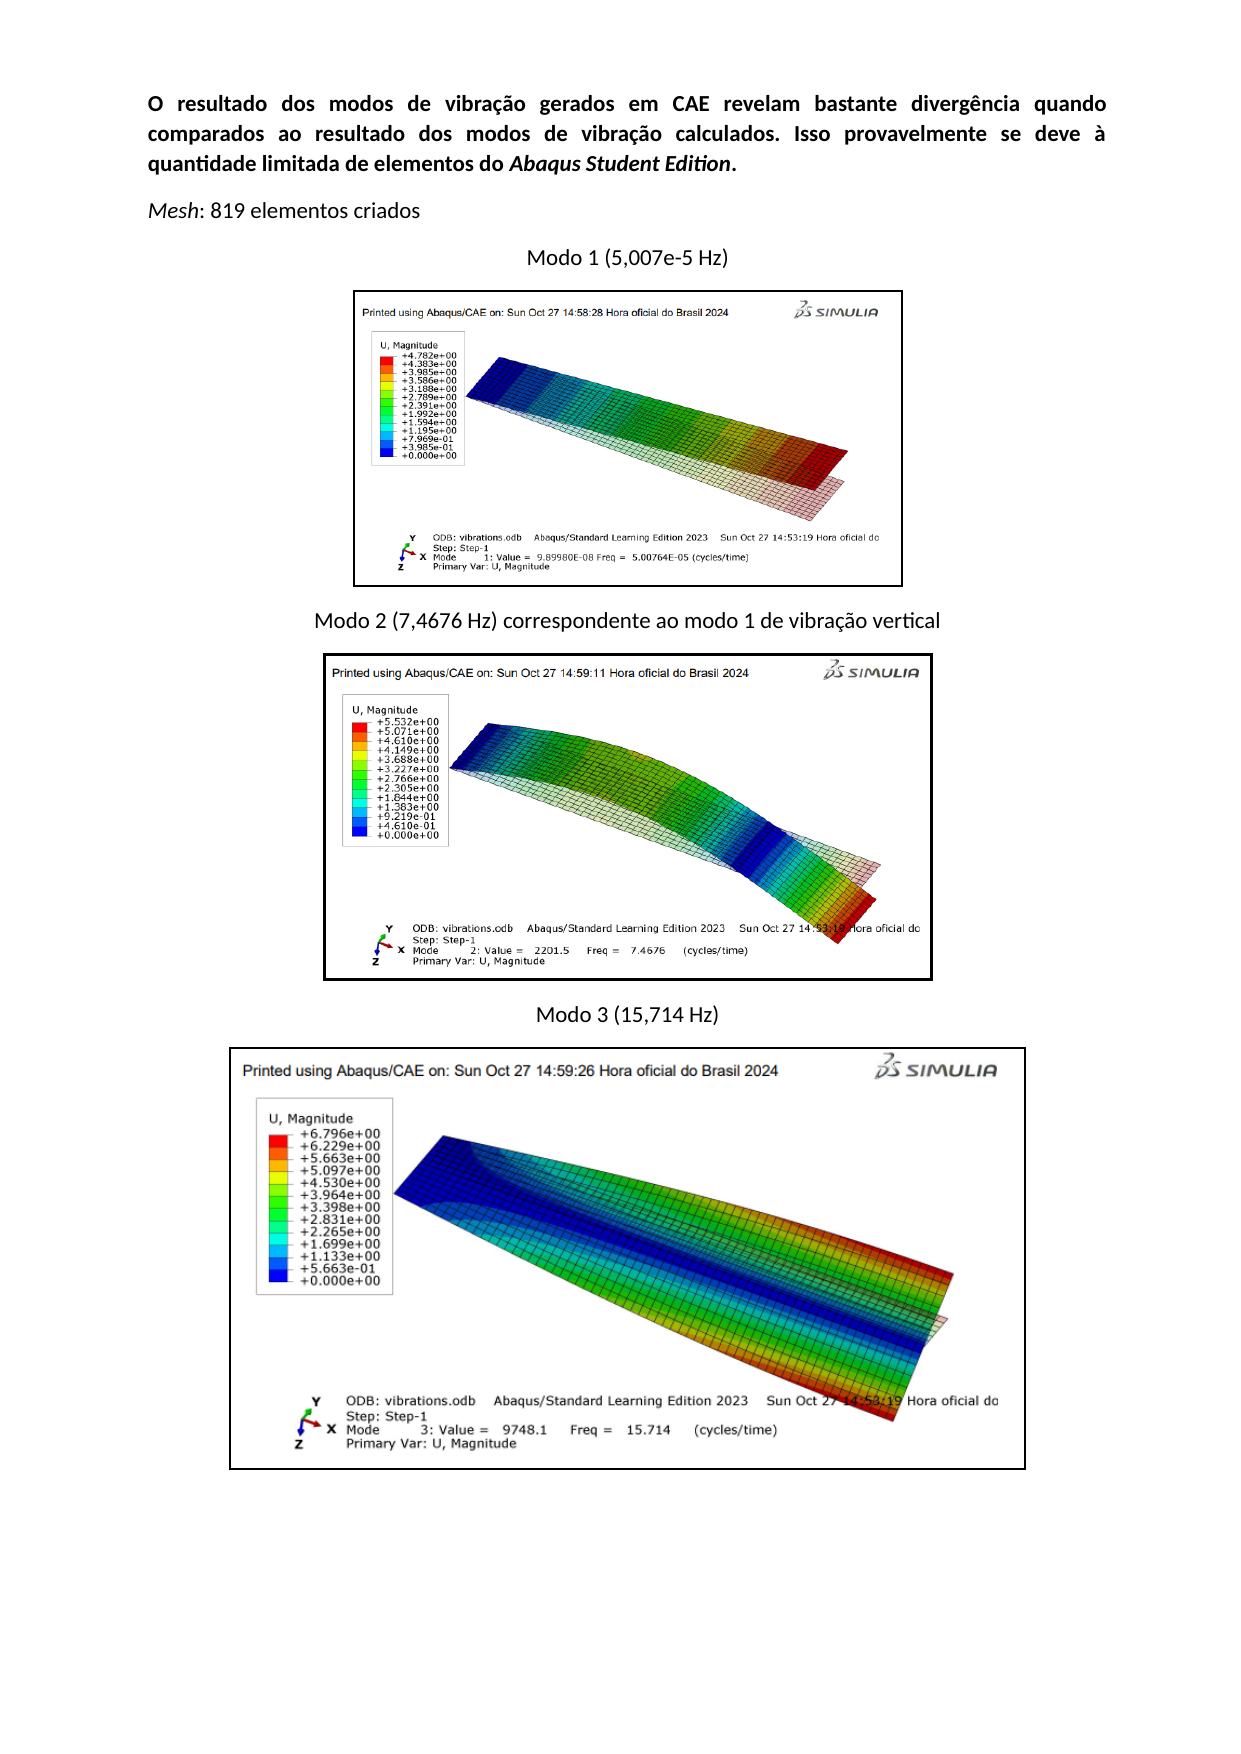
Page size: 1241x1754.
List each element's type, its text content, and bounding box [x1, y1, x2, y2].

text Modo 3 (15,714 Hz) [148, 1000, 1107, 1028]
text Modo 2 (7,4676 Hz) correspondente ao modo 1 de vibração vertical [148, 606, 1107, 634]
picture [355, 292, 901, 585]
text Mesh: 819 elementos criados [148, 196, 1107, 224]
picture [231, 1049, 1024, 1468]
text O resultado dos modos de vibração gerados em CAE revelam bastante divergência quando comparados ao resultado dos modos de vibração calculados. Isso provavelmente se deve à quantidade limitada de elementos do Abaqus Student Edition. [148, 89, 1107, 177]
picture [326, 656, 930, 978]
text Modo 1 (5,007e-5 Hz) [148, 243, 1107, 271]
